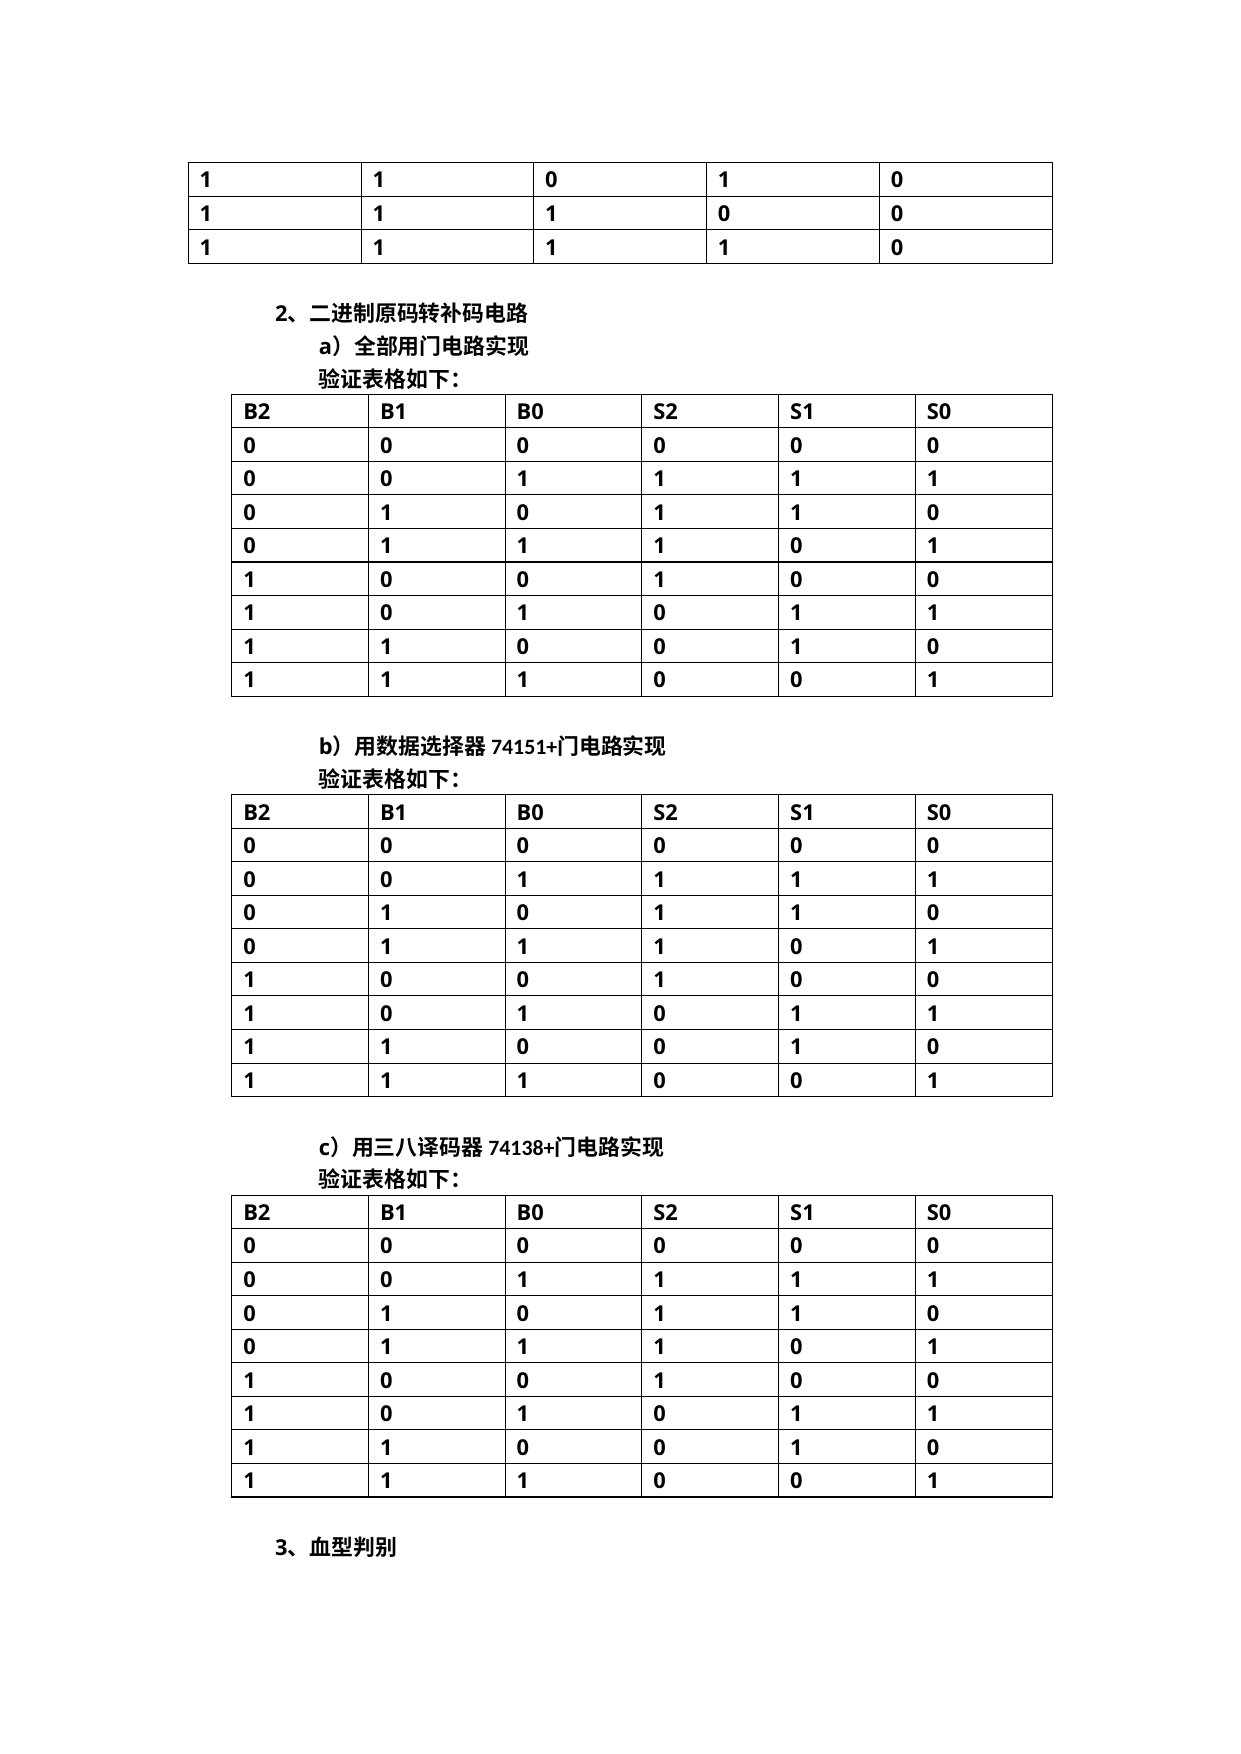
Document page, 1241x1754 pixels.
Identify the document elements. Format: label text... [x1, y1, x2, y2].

table_cell 0 [642, 630, 778, 662]
table_header B0 [506, 395, 641, 427]
list b）用数据选择器 74151+门电路实现 [275, 729, 1053, 762]
table_cell 1 [642, 1263, 778, 1295]
table_cell 0 [369, 462, 505, 494]
table_cell 1 [916, 996, 1052, 1029]
table_cell 0 [916, 1430, 1052, 1463]
table_cell 1 [232, 996, 368, 1029]
table_cell 1 [642, 563, 778, 595]
table_cell 0 [506, 1229, 641, 1262]
table_cell 1 [369, 1464, 505, 1496]
table_cell 1 [232, 563, 368, 595]
table_header B1 [369, 1196, 505, 1228]
table_cell 0 [232, 862, 368, 895]
table_cell 1 [707, 163, 879, 196]
table_cell 1 [232, 1464, 368, 1496]
table_cell 1 [642, 929, 778, 962]
list 3、血型判别 [231, 1530, 1053, 1562]
list 2、二进制原码转补码电路 [231, 296, 1053, 329]
table_cell 0 [232, 929, 368, 962]
table_cell 0 [779, 1229, 915, 1262]
table_cell 0 [642, 596, 778, 628]
table_cell 0 [369, 1397, 505, 1429]
table_cell 1 [642, 1363, 778, 1396]
table_cell 0 [232, 1263, 368, 1295]
table_cell 0 [506, 896, 641, 928]
table_cell 0 [232, 829, 368, 861]
table_cell 0 [642, 663, 778, 696]
table_cell 1 [506, 929, 641, 962]
table_cell 1 [506, 1397, 641, 1429]
table_header B0 [506, 1196, 641, 1228]
table_cell 0 [916, 1030, 1052, 1062]
table_cell 0 [779, 1330, 915, 1362]
table_header S2 [642, 1196, 778, 1228]
table_cell 1 [369, 1330, 505, 1362]
table_cell 1 [534, 197, 706, 229]
table_cell 0 [779, 1064, 915, 1096]
table_cell 1 [642, 1296, 778, 1329]
table_cell 1 [779, 1397, 915, 1429]
table_cell 1 [506, 996, 641, 1029]
list 验证表格如下： [275, 361, 1053, 394]
table_cell 1 [779, 996, 915, 1029]
table_cell 1 [916, 1263, 1052, 1295]
table_cell 1 [916, 462, 1052, 494]
table_cell 1 [362, 163, 533, 196]
table_cell 0 [506, 1363, 641, 1396]
table_cell 0 [916, 563, 1052, 595]
table_cell 1 [506, 529, 641, 561]
table_cell 0 [506, 829, 641, 861]
table_cell 0 [506, 428, 641, 461]
table_cell 1 [534, 230, 706, 263]
table_cell 1 [369, 663, 505, 696]
table_cell 1 [362, 197, 533, 229]
table_cell 1 [642, 896, 778, 928]
table_header S1 [779, 1196, 915, 1228]
table_cell 0 [916, 1296, 1052, 1329]
table_cell 1 [779, 596, 915, 628]
table_cell 0 [506, 1030, 641, 1062]
table_cell 1 [779, 495, 915, 528]
table_cell 1 [369, 896, 505, 928]
table_cell 1 [232, 596, 368, 628]
table_cell 0 [369, 428, 505, 461]
table_cell 1 [779, 1430, 915, 1463]
table_cell 0 [506, 563, 641, 595]
table_cell 0 [916, 1363, 1052, 1396]
table_cell 0 [369, 963, 505, 995]
table_cell 0 [232, 896, 368, 928]
table_cell 1 [642, 529, 778, 561]
table_cell 0 [880, 197, 1052, 229]
table_cell 0 [232, 1330, 368, 1362]
table_cell 0 [642, 428, 778, 461]
table_cell 1 [506, 1263, 641, 1295]
table_cell 1 [506, 596, 641, 628]
table_header B2 [232, 395, 368, 427]
table_cell 1 [642, 462, 778, 494]
table_cell 0 [916, 495, 1052, 528]
table_cell 0 [916, 896, 1052, 928]
table_cell 1 [369, 929, 505, 962]
table_cell 1 [369, 529, 505, 561]
table_header S0 [916, 395, 1052, 427]
table_cell 1 [362, 230, 533, 263]
table_cell 0 [880, 163, 1052, 196]
table_header B1 [369, 395, 505, 427]
table_cell 0 [232, 1229, 368, 1262]
list 验证表格如下： [275, 762, 1053, 794]
table_cell 1 [642, 1330, 778, 1362]
table_cell 1 [916, 1464, 1052, 1496]
table_cell 1 [232, 663, 368, 696]
table_cell 0 [232, 529, 368, 561]
table_cell 0 [779, 663, 915, 696]
table_header B2 [232, 795, 368, 828]
table_cell 0 [779, 963, 915, 995]
table_cell 0 [506, 1430, 641, 1463]
table_cell 0 [369, 1229, 505, 1262]
table_cell 0 [369, 1263, 505, 1295]
table_cell 1 [916, 929, 1052, 962]
table_cell 0 [779, 929, 915, 962]
table_cell 1 [779, 896, 915, 928]
table_cell 1 [707, 230, 879, 263]
table_cell 1 [779, 1030, 915, 1062]
table_cell 1 [232, 1397, 368, 1429]
table_cell 0 [534, 163, 706, 196]
table_header S0 [916, 795, 1052, 828]
table_cell 0 [880, 230, 1052, 263]
table_cell 0 [779, 1464, 915, 1496]
table_cell 1 [232, 1430, 368, 1463]
table_header S1 [779, 395, 915, 427]
table_cell 1 [232, 1064, 368, 1096]
table_cell 1 [369, 495, 505, 528]
table_cell 1 [506, 862, 641, 895]
table_cell 0 [916, 428, 1052, 461]
table_cell 0 [506, 630, 641, 662]
table_cell 0 [779, 428, 915, 461]
table_cell 1 [369, 1296, 505, 1329]
table_cell 0 [779, 529, 915, 561]
table_header B0 [506, 795, 641, 828]
table_cell 1 [232, 1030, 368, 1062]
table_cell 1 [916, 596, 1052, 628]
table_cell 1 [369, 1430, 505, 1463]
list c）用三八译码器 74138+门电路实现 [275, 1129, 1053, 1162]
table_cell 0 [369, 1363, 505, 1396]
table_cell 1 [916, 529, 1052, 561]
table_cell 1 [506, 1064, 641, 1096]
table_cell 0 [642, 1064, 778, 1096]
table_cell 1 [779, 862, 915, 895]
table_cell 0 [642, 1464, 778, 1496]
table_cell 0 [369, 596, 505, 628]
table_cell 1 [189, 197, 361, 229]
table_cell 1 [779, 1263, 915, 1295]
table_cell 1 [916, 862, 1052, 895]
table_cell 0 [779, 1363, 915, 1396]
table_cell 1 [369, 630, 505, 662]
table_cell 0 [232, 428, 368, 461]
table_cell 0 [506, 963, 641, 995]
table_cell 0 [506, 1296, 641, 1329]
table_cell 0 [506, 495, 641, 528]
table_cell 1 [369, 1030, 505, 1062]
table_cell 0 [642, 996, 778, 1029]
table_cell 0 [642, 1229, 778, 1262]
table_header S0 [916, 1196, 1052, 1228]
table_header B2 [232, 1196, 368, 1228]
table_cell 0 [779, 563, 915, 595]
table_cell 0 [642, 1430, 778, 1463]
list 验证表格如下： [275, 1162, 1053, 1194]
table_header S1 [779, 795, 915, 828]
list a）全部用门电路实现 [275, 329, 1053, 361]
table_cell 0 [642, 829, 778, 861]
table_cell 1 [779, 1296, 915, 1329]
table_cell 1 [506, 663, 641, 696]
table_cell 0 [916, 829, 1052, 861]
table_cell 0 [369, 563, 505, 595]
table_cell 1 [232, 630, 368, 662]
table_cell 1 [189, 230, 361, 263]
table_cell 1 [369, 1064, 505, 1096]
table_cell 0 [779, 829, 915, 861]
table_cell 1 [779, 462, 915, 494]
table_cell 0 [707, 197, 879, 229]
table_cell 1 [232, 1363, 368, 1396]
table_cell 1 [642, 963, 778, 995]
table_header B1 [369, 795, 505, 828]
table_cell 0 [369, 862, 505, 895]
table_header S2 [642, 795, 778, 828]
table_cell 1 [916, 1064, 1052, 1096]
table_cell 1 [642, 862, 778, 895]
table_cell 0 [369, 829, 505, 861]
table_cell 0 [916, 1229, 1052, 1262]
table_cell 1 [916, 1397, 1052, 1429]
table_cell 0 [232, 1296, 368, 1329]
table_cell 0 [232, 462, 368, 494]
table_cell 0 [369, 996, 505, 1029]
table_cell 0 [916, 963, 1052, 995]
table_cell 0 [232, 495, 368, 528]
table_header S2 [642, 395, 778, 427]
table_cell 0 [916, 630, 1052, 662]
table_cell 1 [642, 495, 778, 528]
table_cell 0 [642, 1030, 778, 1062]
table_cell 0 [642, 1397, 778, 1429]
table_cell 1 [916, 1330, 1052, 1362]
table_cell 1 [189, 163, 361, 196]
table_cell 1 [916, 663, 1052, 696]
table_cell 1 [506, 1464, 641, 1496]
table_cell 1 [779, 630, 915, 662]
table_cell 1 [506, 1330, 641, 1362]
table_cell 1 [232, 963, 368, 995]
table_cell 1 [506, 462, 641, 494]
